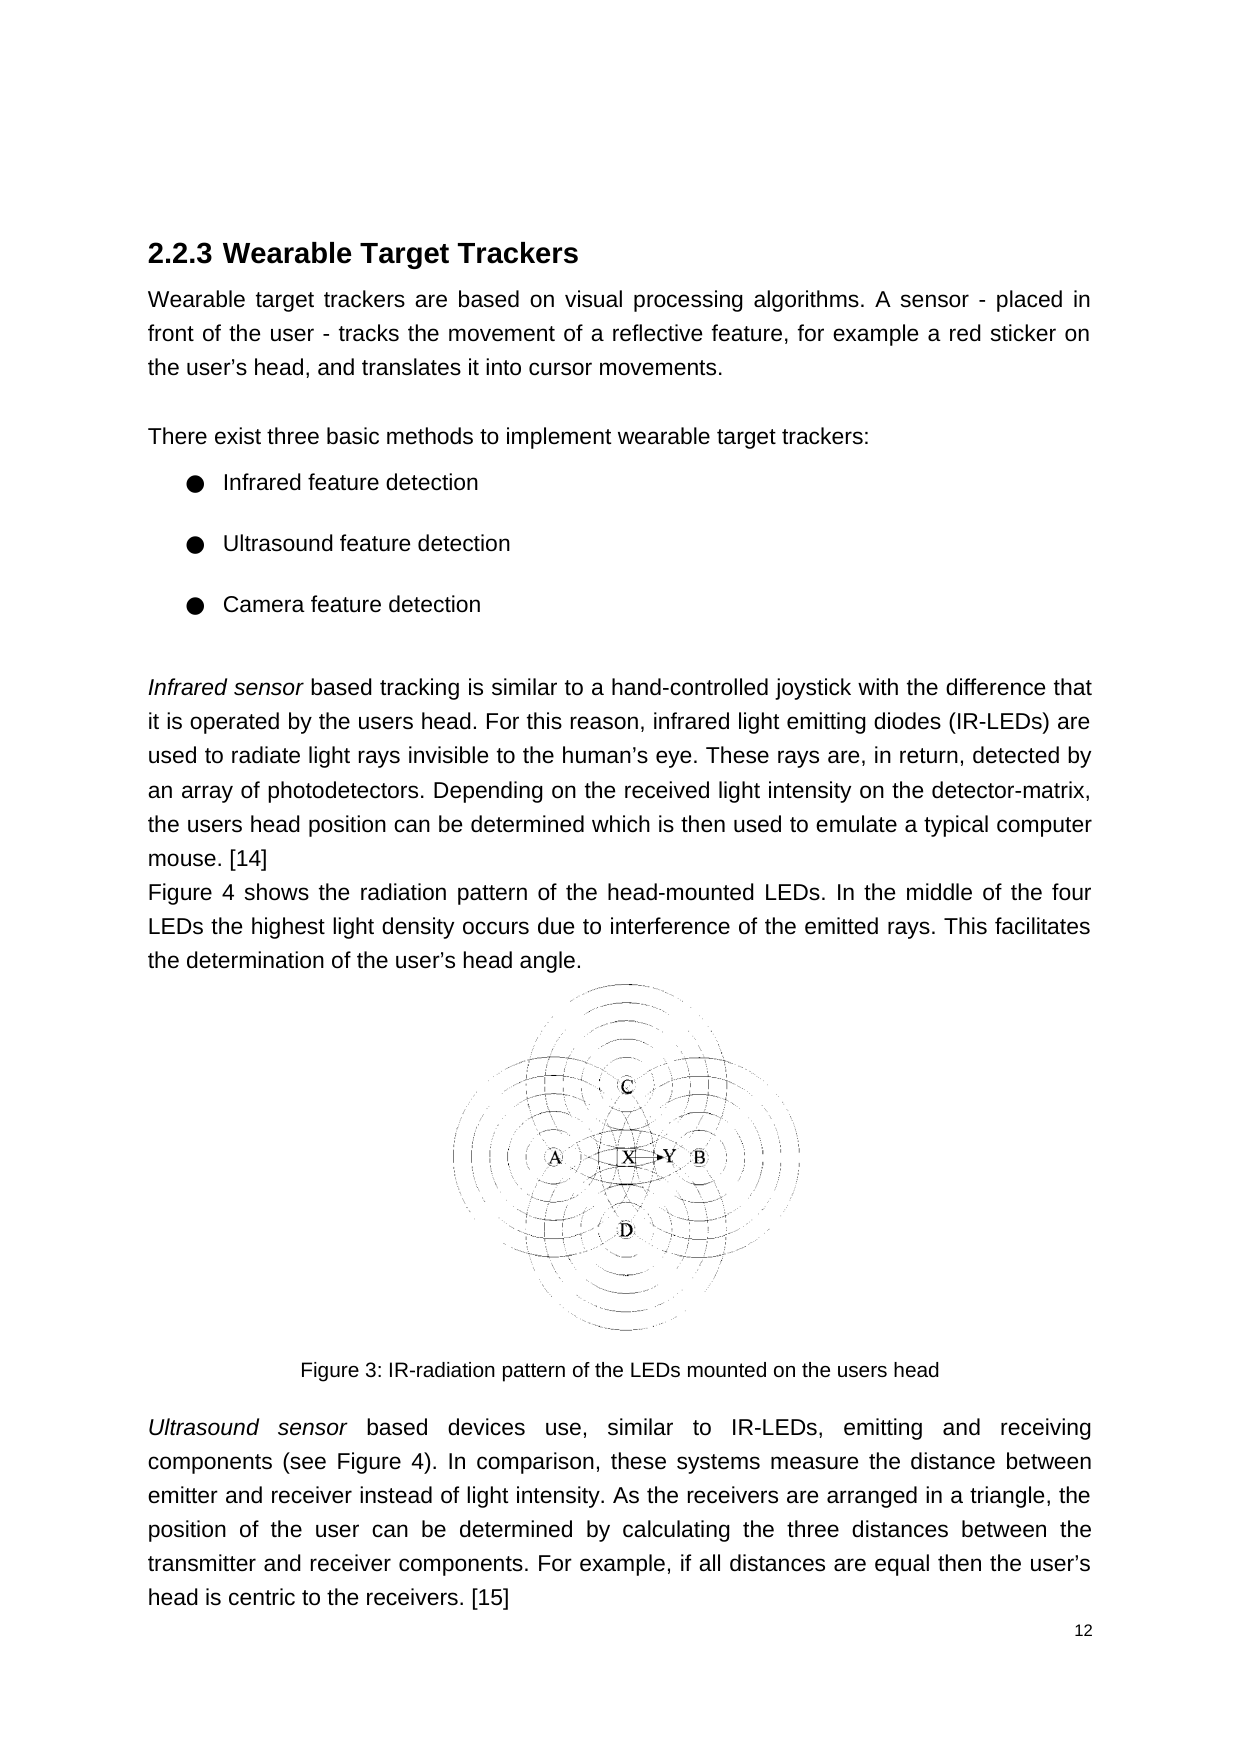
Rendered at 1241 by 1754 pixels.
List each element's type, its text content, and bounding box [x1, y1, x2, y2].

subtitle Wearable Target Trackers [148, 236, 1092, 270]
list Ultrasound feature detection [185, 518, 1092, 565]
list Infrared feature detection [185, 457, 1092, 504]
text Figure 4 shows the radiation pattern of the head-mounted LEDs. In the middle of the four LEDs the highest light density occurs due to interference of the emitted rays. This facilitates the determination of the user’s head angle. [148, 879, 1092, 974]
text Wearable target trackers are based on visual processing algorithms. A sensor - placed in front of the user - tracks the movement of a reflective feature, for example a red sticker on the user’s head, and translates it into cursor movements. [148, 286, 1092, 381]
picture [437, 981, 803, 1337]
text Figure 3: IR-radiation pattern of the LEDs mounted on the users head [148, 1357, 1092, 1381]
list Camera feature detection [185, 579, 1092, 626]
text Ultrasound sensor based devices use, similar to IR-LEDs, emitting and receiving components (see Figure 4). In comparison, these systems measure the distance between emitter and receiver instead of light intensity. As the receivers are arranged in a triangle, the position of the user can be determined by calculating the three distances between the transmitter and receiver components. For example, if all distances are equal then the user’s head is centric to the receivers. [15] [148, 1413, 1092, 1611]
text There exist three basic methods to implement wearable target trackers: [148, 423, 1092, 449]
text Infrared sensor based tracking is similar to a hand-controlled joystick with the difference that it is operated by the users head. For this reason, infrared light emitting diodes (IR-LEDs) are used to radiate light rays invisible to the human’s eye. These rays are, in return, detected by an array of photodetectors. Depending on the received light intensity on the detector-matrix, the users head position can be determined which is then used to emulate a typical computer mouse. [14] [148, 674, 1092, 871]
